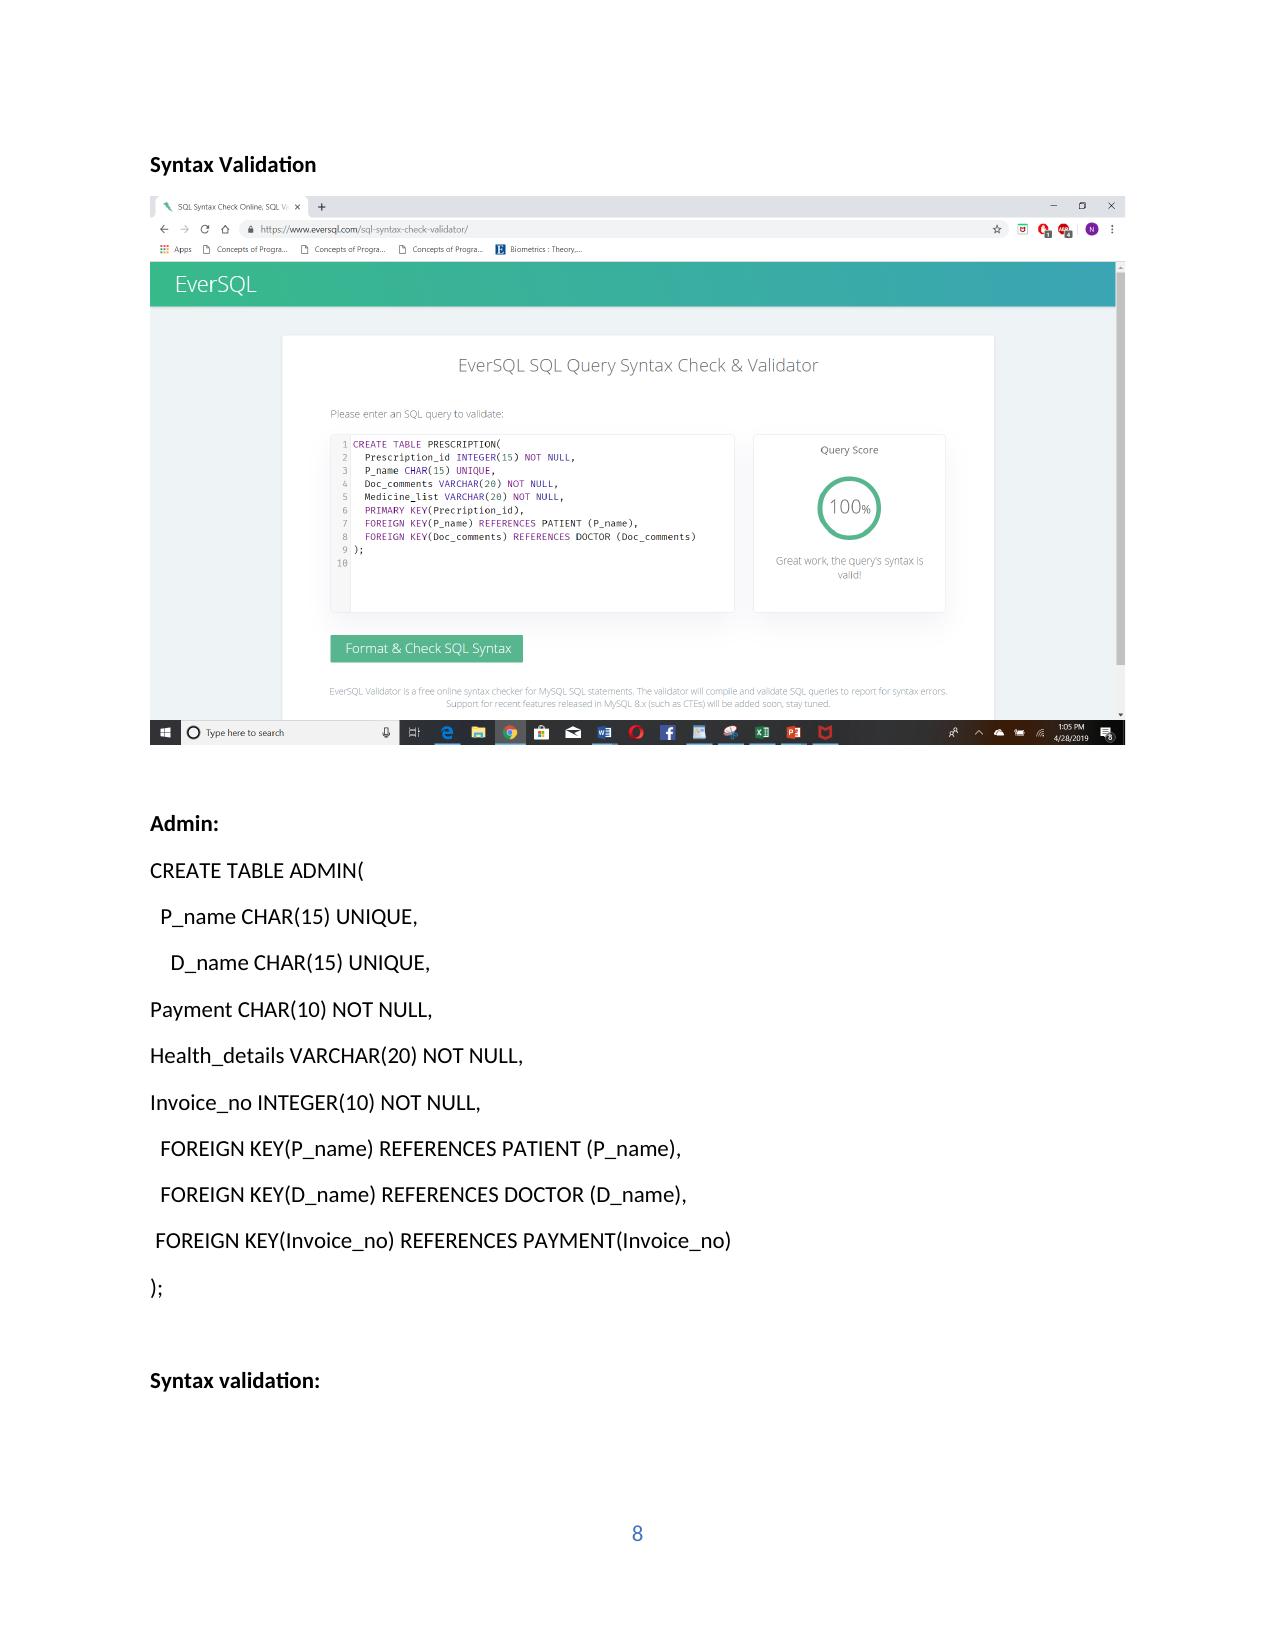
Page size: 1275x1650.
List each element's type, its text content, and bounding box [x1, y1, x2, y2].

picture [150, 196, 1125, 745]
text FOREIGN KEY(P_name) REFERENCES PATIENT (P_name), [150, 1134, 1125, 1162]
text Admin: [150, 809, 1125, 837]
text FOREIGN KEY(D_name) REFERENCES DOCTOR (D_name), [150, 1180, 1125, 1208]
text Health_details VARCHAR(20) NOT NULL, [150, 1041, 1125, 1069]
text Invoice_no INTEGER(10) NOT NULL, [150, 1088, 1125, 1116]
text ); [150, 1273, 1125, 1301]
text P_name CHAR(15) UNIQUE, [150, 902, 1125, 930]
text Syntax Validation [150, 150, 1125, 178]
text D_name CHAR(15) UNIQUE, [150, 948, 1125, 977]
text Syntax validation: [150, 1366, 1125, 1394]
text CREATE TABLE ADMIN( [150, 856, 1125, 884]
text Payment CHAR(10) NOT NULL, [150, 995, 1125, 1023]
text FOREIGN KEY(Invoice_no) REFERENCES PAYMENT(Invoice_no) [150, 1227, 1125, 1255]
